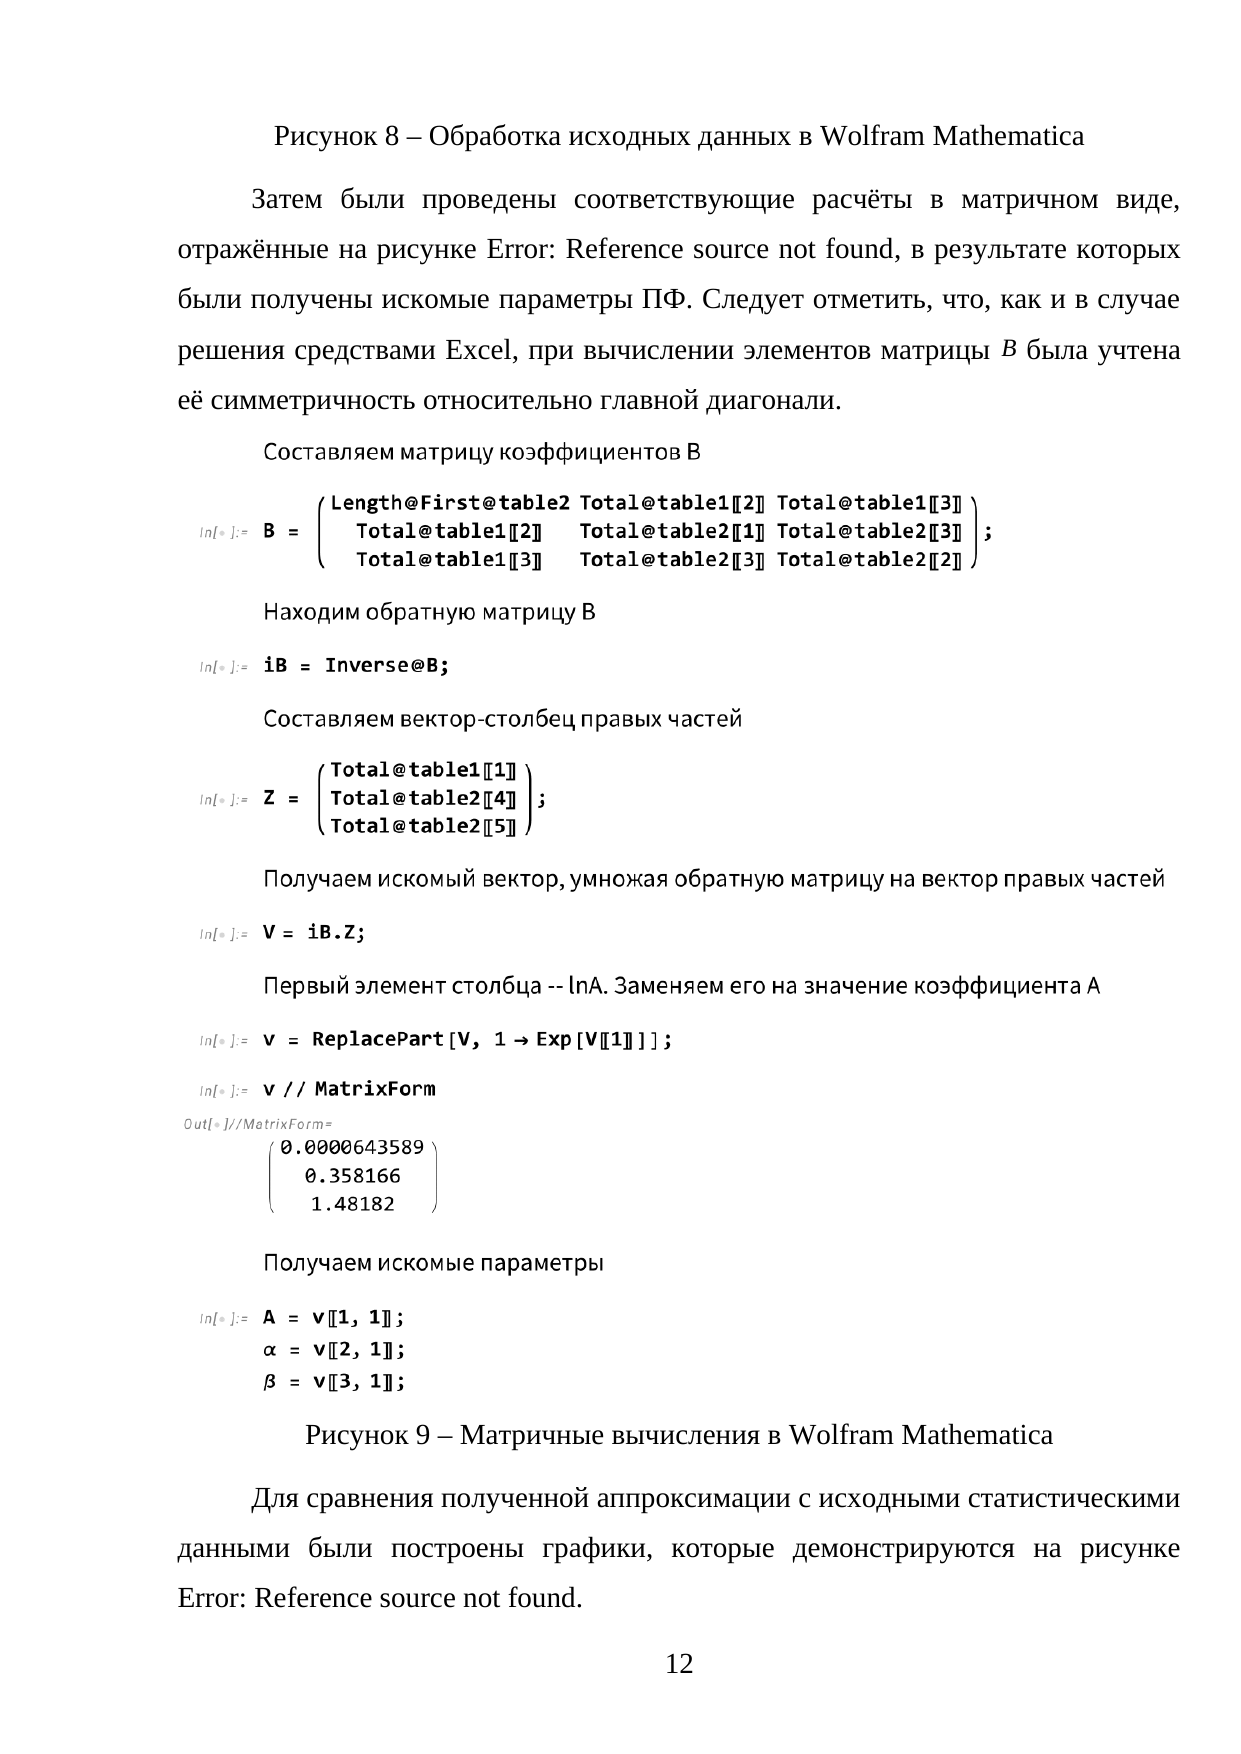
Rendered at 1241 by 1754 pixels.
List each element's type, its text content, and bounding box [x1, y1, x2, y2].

text Обработка исходных данных в Wolfram Mathematica [177, 118, 1181, 152]
text Матричные вычисления в Wolfram Mathematica [177, 1417, 1181, 1451]
picture [180, 432, 1178, 1401]
